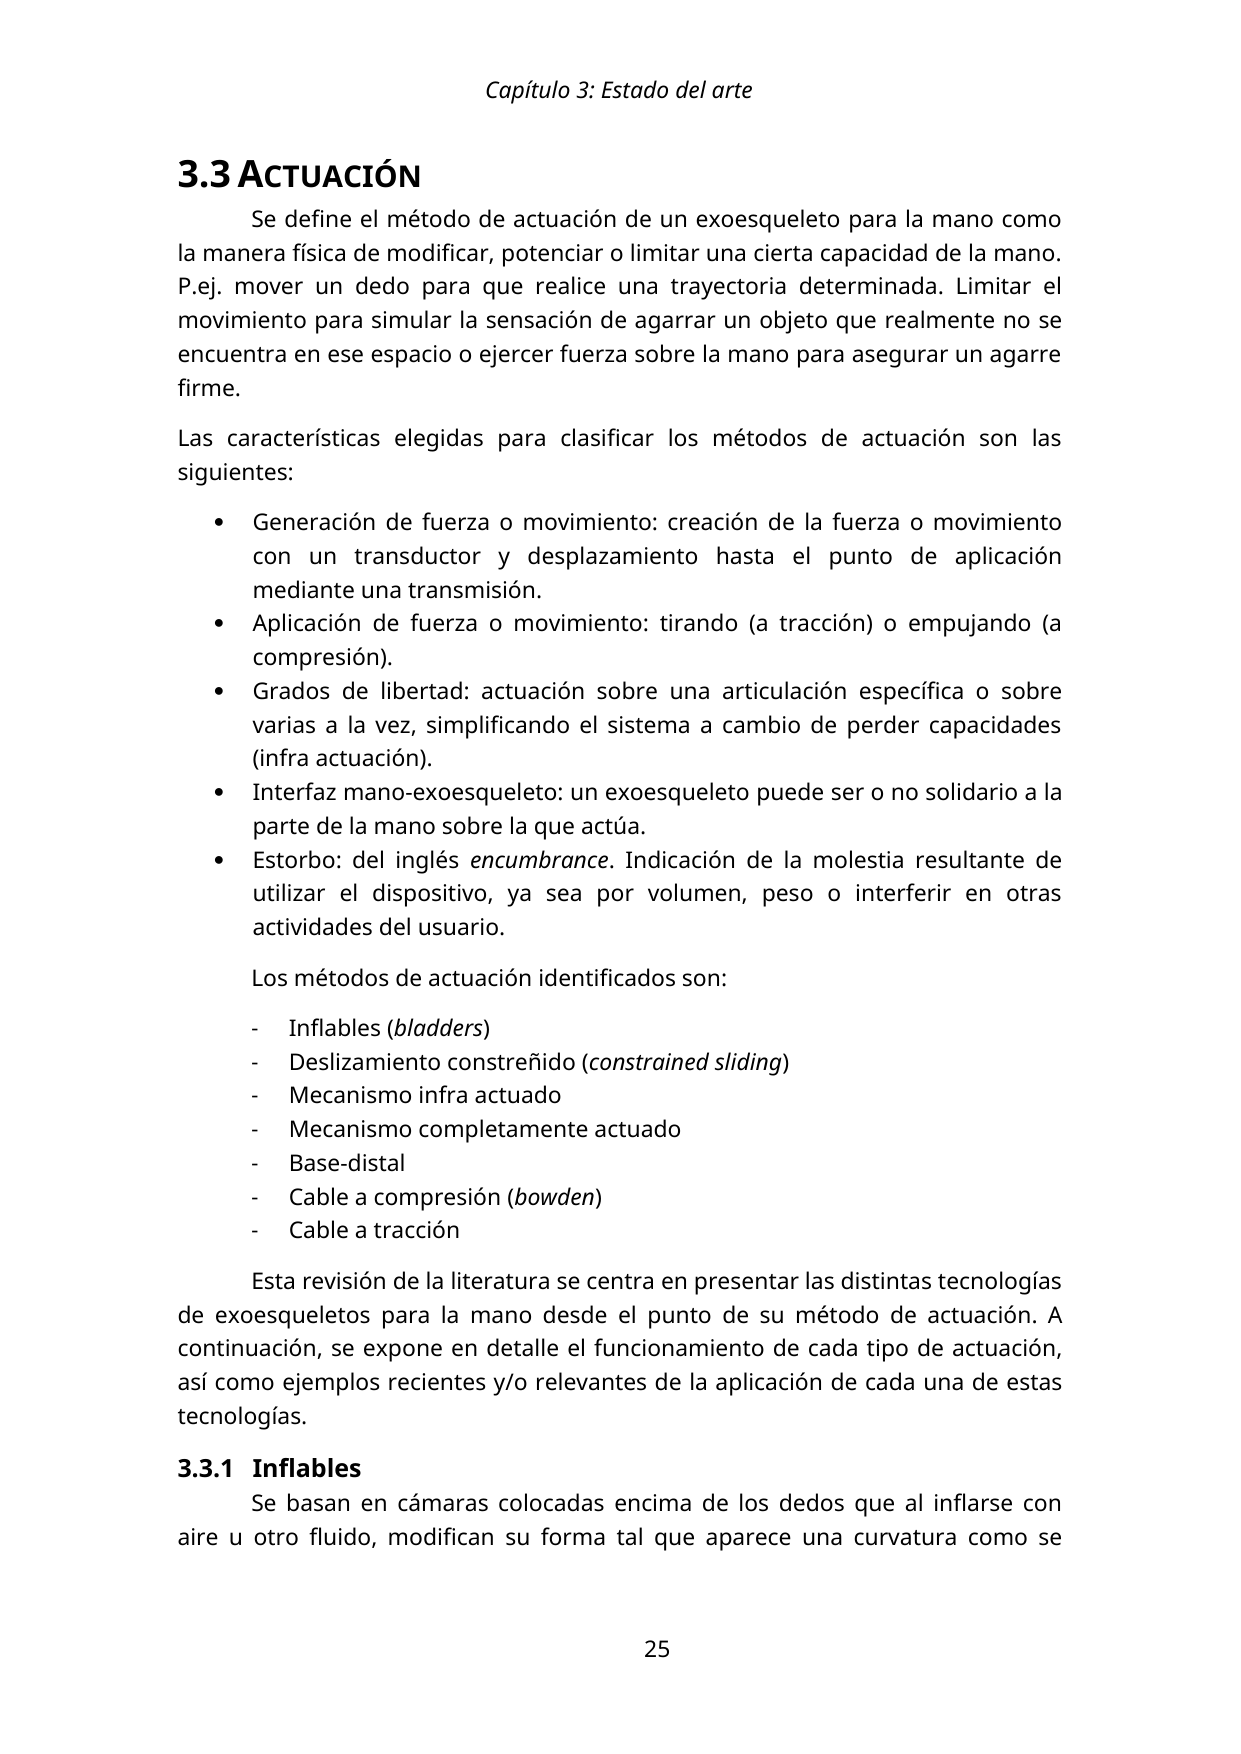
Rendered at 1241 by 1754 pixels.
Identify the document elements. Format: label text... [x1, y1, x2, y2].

list Inflables (bladders) [251, 1012, 1063, 1043]
list Aplicación de fuerza o movimiento: tirando (a tracción) o empujando (a compresión). [215, 607, 1063, 672]
list Estorbo: del inglés encumbrance. Indicación de la molestia resultante de utilizar el dispositivo, ya sea por volumen, peso o interferir en otras actividades del usuario. [215, 843, 1063, 942]
list Interfaz mano-exoesqueleto: un exoesqueleto puede ser o no solidario a la parte de la mano sobre la que actúa. [215, 776, 1063, 841]
list Generación de fuerza o movimiento: creación de la fuerza o movimiento con un transductor y desplazamiento hasta el punto de aplicación mediante una transmisión. [215, 506, 1063, 605]
list Cable a compresión (bowden) [251, 1181, 1063, 1212]
subtitle Inflables [177, 1450, 1063, 1484]
text Esta revisión de la literatura se centra en presentar las distintas tecnologías de exoesqueletos para la mano desde el punto de su método de actuación. A continuación, se expone en detalle el funcionamiento de cada tipo de actuación, así como ejemplos recientes y/o relevantes de la aplicación de cada una de estas tecnologías. [177, 1265, 1063, 1431]
subtitle Actuación [177, 148, 1063, 199]
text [177, 1487, 1063, 1552]
list Mecanismo infra actuado [251, 1079, 1063, 1111]
list Deslizamiento constreñido (constrained sliding) [251, 1046, 1063, 1077]
text Las características elegidas para clasificar los métodos de actuación son las siguientes: [177, 422, 1063, 487]
list Base-distal [251, 1147, 1063, 1178]
list Cable a tracción [251, 1214, 1063, 1246]
text Se define el método de actuación de un exoesqueleto para la mano como la manera física de modificar, potenciar o limitar una cierta capacidad de la mano. P.ej. mover un dedo para que realice una trayectoria determinada. Limitar el movimiento para simular la sensación de agarrar un objeto que realmente no se encuentra en ese espacio o ejercer fuerza sobre la mano para asegurar un agarre firme. [177, 203, 1063, 403]
text Los métodos de actuación identificados son: [177, 961, 1063, 993]
list Mecanismo completamente actuado [251, 1113, 1063, 1144]
list Grados de libertad: actuación sobre una articulación específica o sobre varias a la vez, simplificando el sistema a cambio de perder capacidades (infra actuación). [215, 675, 1063, 773]
